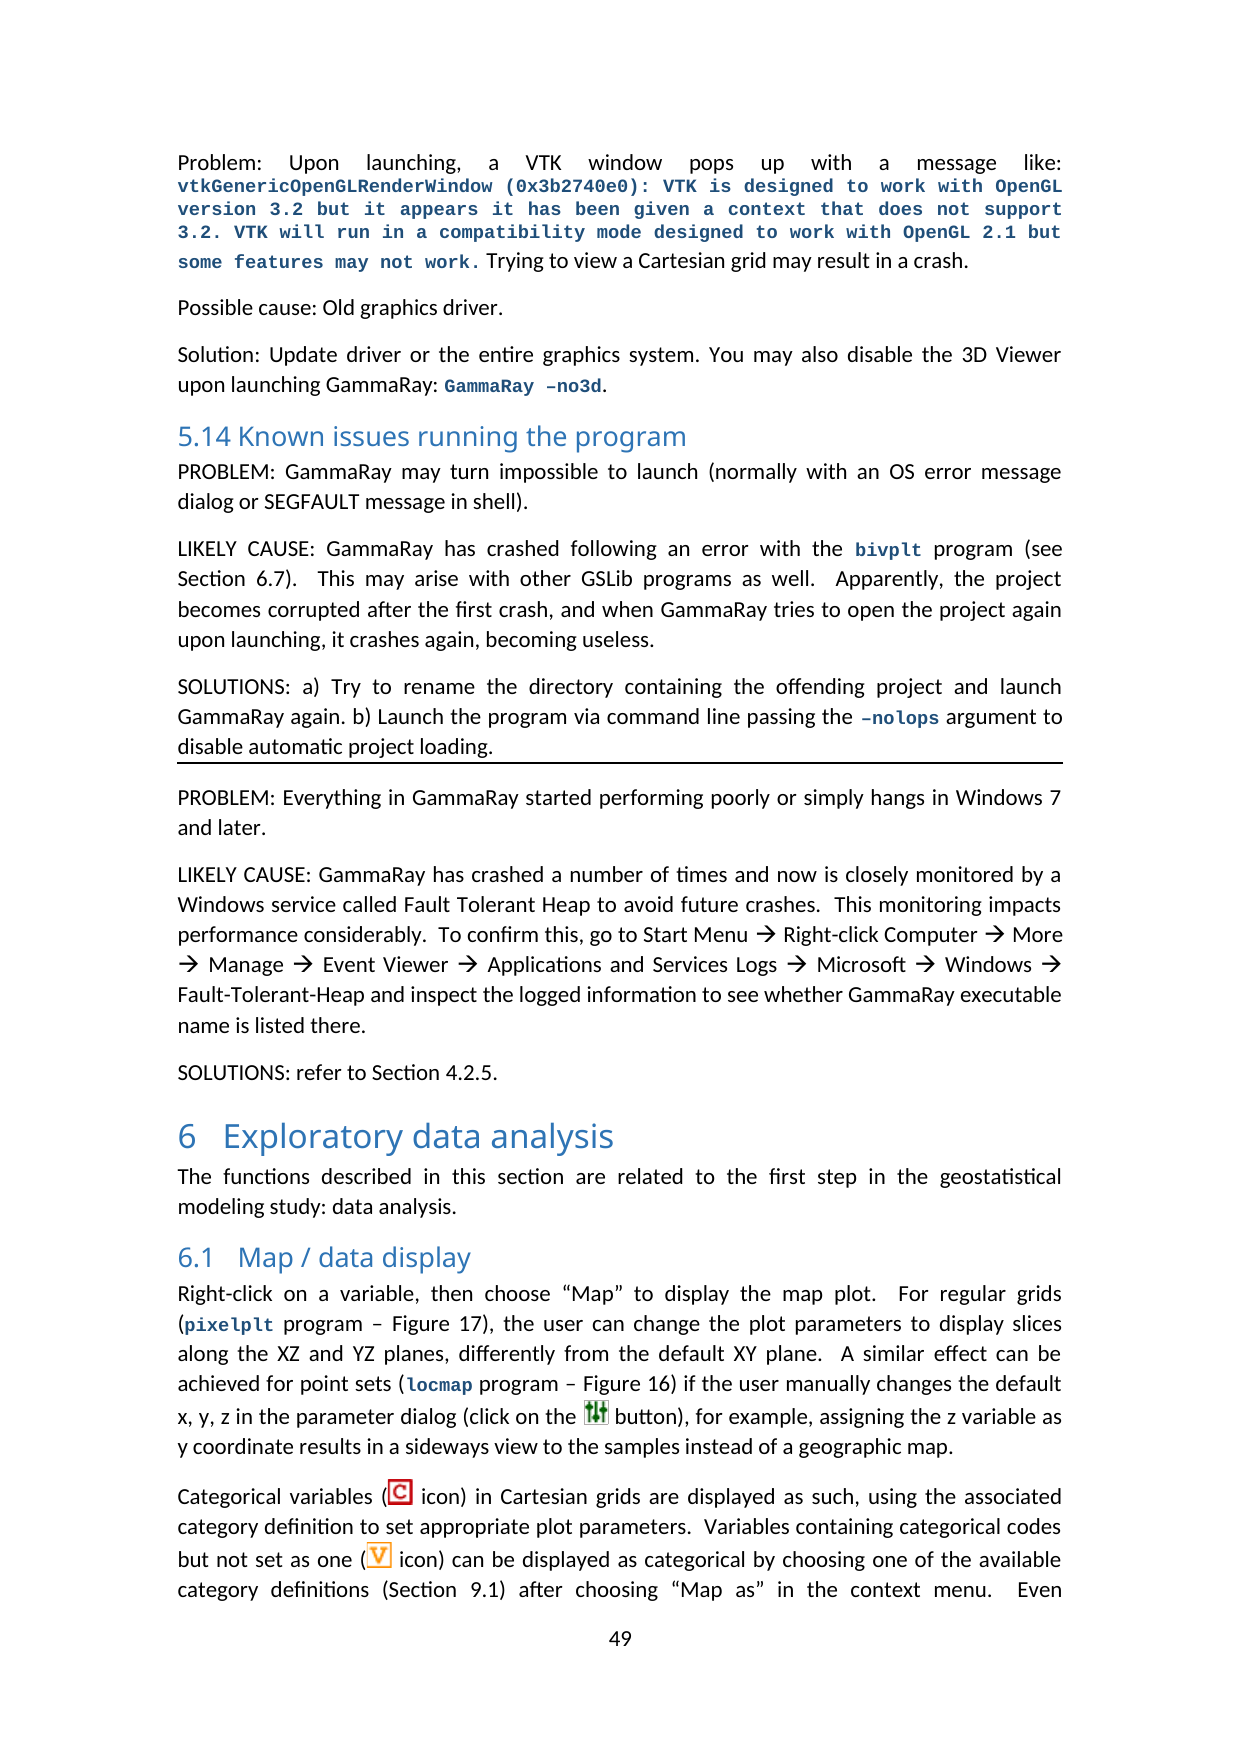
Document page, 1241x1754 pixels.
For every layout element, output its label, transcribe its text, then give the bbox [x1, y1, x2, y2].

text Possible cause: Old graphics driver. [177, 293, 1063, 321]
subtitle Known issues running the program [177, 417, 1063, 454]
picture [585, 1401, 608, 1424]
picture [366, 1542, 392, 1568]
subtitle Exploratory data analysis [177, 1113, 1063, 1158]
picture [387, 1479, 413, 1505]
subtitle Map / data display [177, 1239, 1063, 1276]
text Right-click on a variable, then choose “Map” to display the map plot. For regular grids (pixelplt program – Figure 17), the user can change the plot parameters to display slices along the XZ and YZ planes, differently from the default XY plane. A similar effect can be achieved for point sets (locmap program – Figure 16) if the user manually changes the default x, y, z in the parameter dialog (click on the button), for example, assigning the z variable as y coordinate results in a sideways view to the samples instead of a geographic map. [177, 1279, 1063, 1461]
text PROBLEM: GammaRay may turn impossible to launch (normally with an OS error message dialog or SEGFAULT message in shell). [177, 457, 1063, 515]
text LIKELY CAUSE: GammaRay has crashed following an error with the bivplt program (see Section 6.7). This may arise with other GSLib programs as well. Apparently, the project becomes corrupted after the first crash, and when GammaRay tries to open the project again upon launching, it crashes again, becoming useless. [177, 534, 1063, 653]
text Problem: Upon launching, a VTK window pops up with a message like: vtkGenericOpenGLRenderWindow (0x3b2740e0): VTK is designed to work with OpenGL version 3.2 but it appears it has been given a context that does not support 3.2. VTK will run in a compatibility mode designed to work with OpenGL 2.1 but some features may not work. Trying to view a Cartesian grid may result in a crash. [177, 148, 1063, 274]
text The functions described in this section are related to the first step in the geostatistical modeling study: data analysis. [177, 1162, 1063, 1220]
text SOLUTIONS: refer to Section 4.2.5. [177, 1058, 1063, 1086]
text Solution: Update driver or the entire graphics system. You may also disable the 3D Viewer upon launching GammaRay: GammaRay –no3d. [177, 340, 1063, 398]
text SOLUTIONS: a) Try to rename the directory containing the offending project and launch GammaRay again. b) Launch the program via command line passing the –nolops argument to disable automatic project loading. [177, 672, 1063, 762]
text LIKELY CAUSE: GammaRay has crashed a number of times and now is closely monitored by a Windows service called Fault Tolerant Heap to avoid future crashes. This monitoring impacts performance considerably. To confirm this, go to Start Menu Right-click Computer More Manage Event Viewer Applications and Services Logs Microsoft Windows Fault-Tolerant-Heap and inspect the logged information to see whether GammaRay executable name is listed there. [177, 860, 1063, 1039]
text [177, 1479, 1063, 1603]
text PROBLEM: Everything in GammaRay started performing poorly or simply hangs in Windows 7 and later. [177, 783, 1063, 841]
